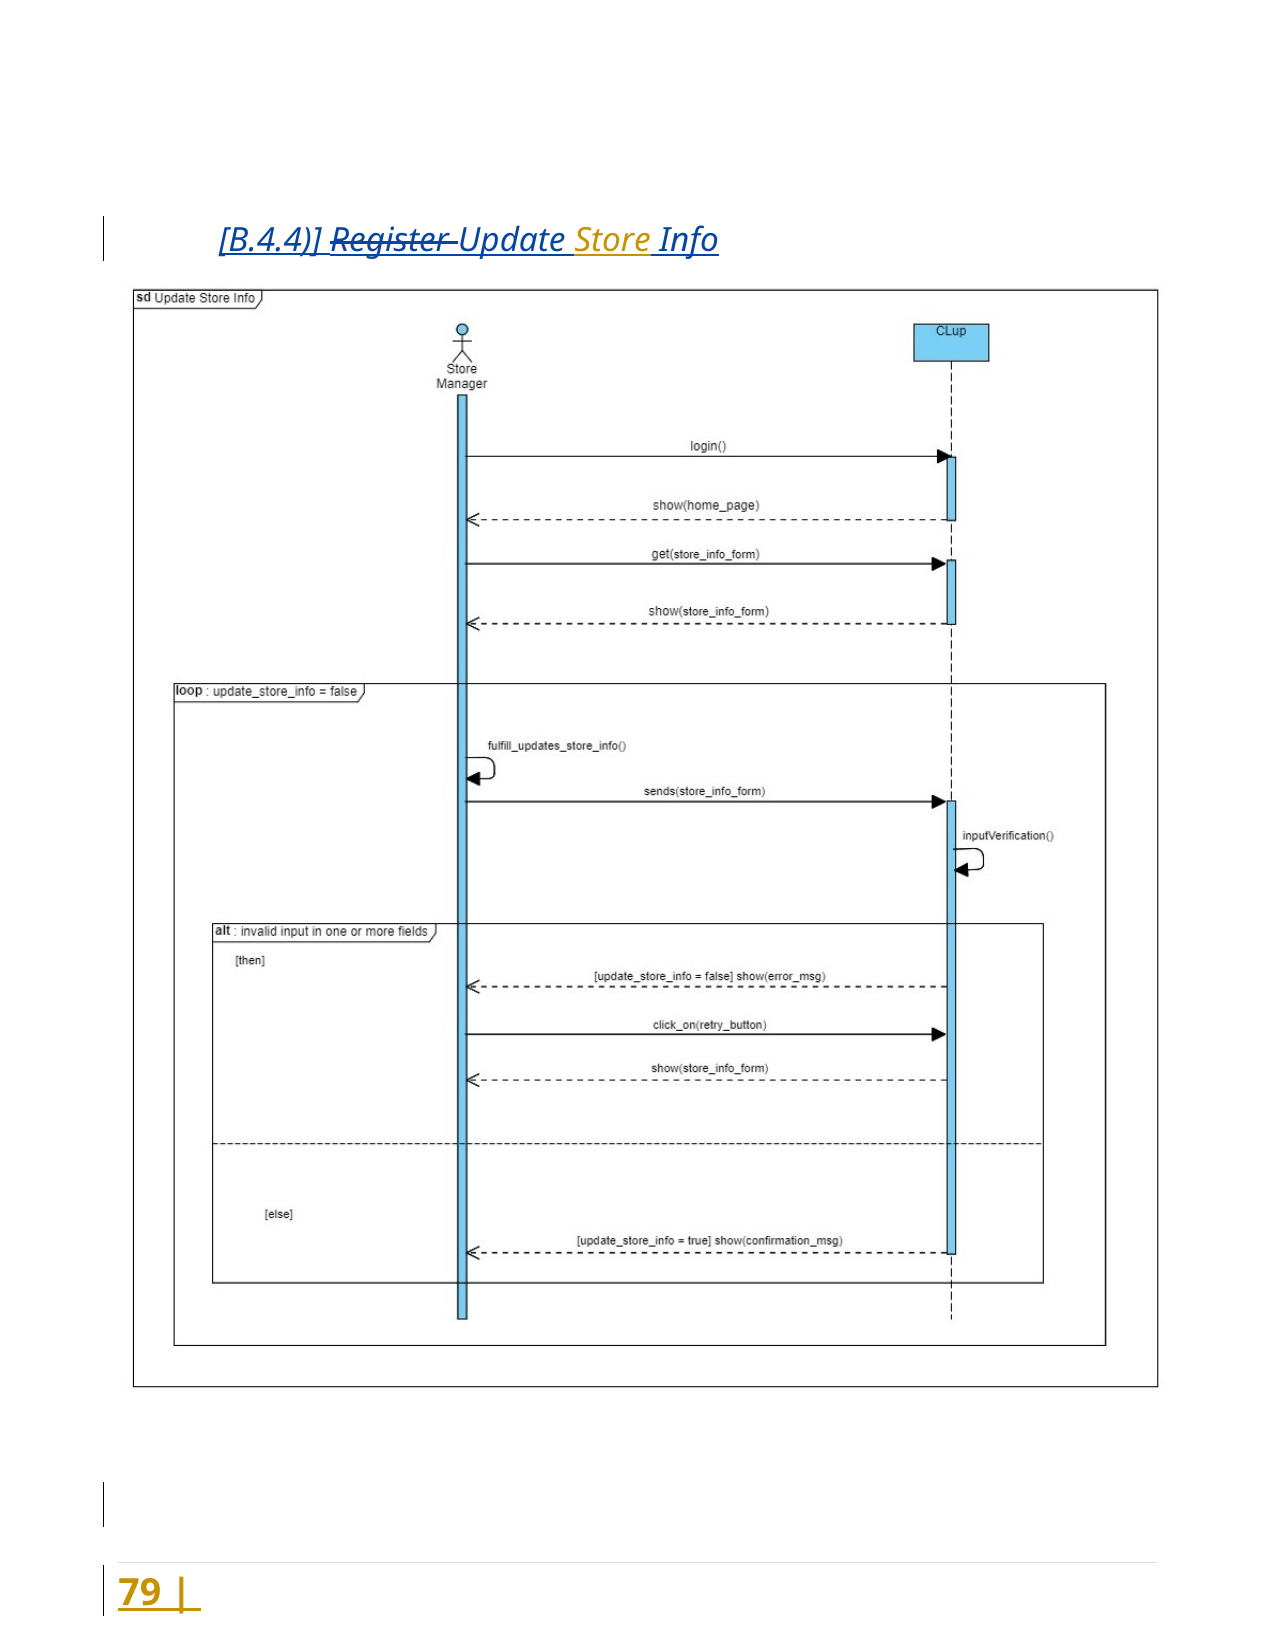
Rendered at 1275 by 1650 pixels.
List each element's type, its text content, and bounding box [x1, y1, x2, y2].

picture [102, 275, 1175, 1401]
list Store [218, 216, 1157, 261]
